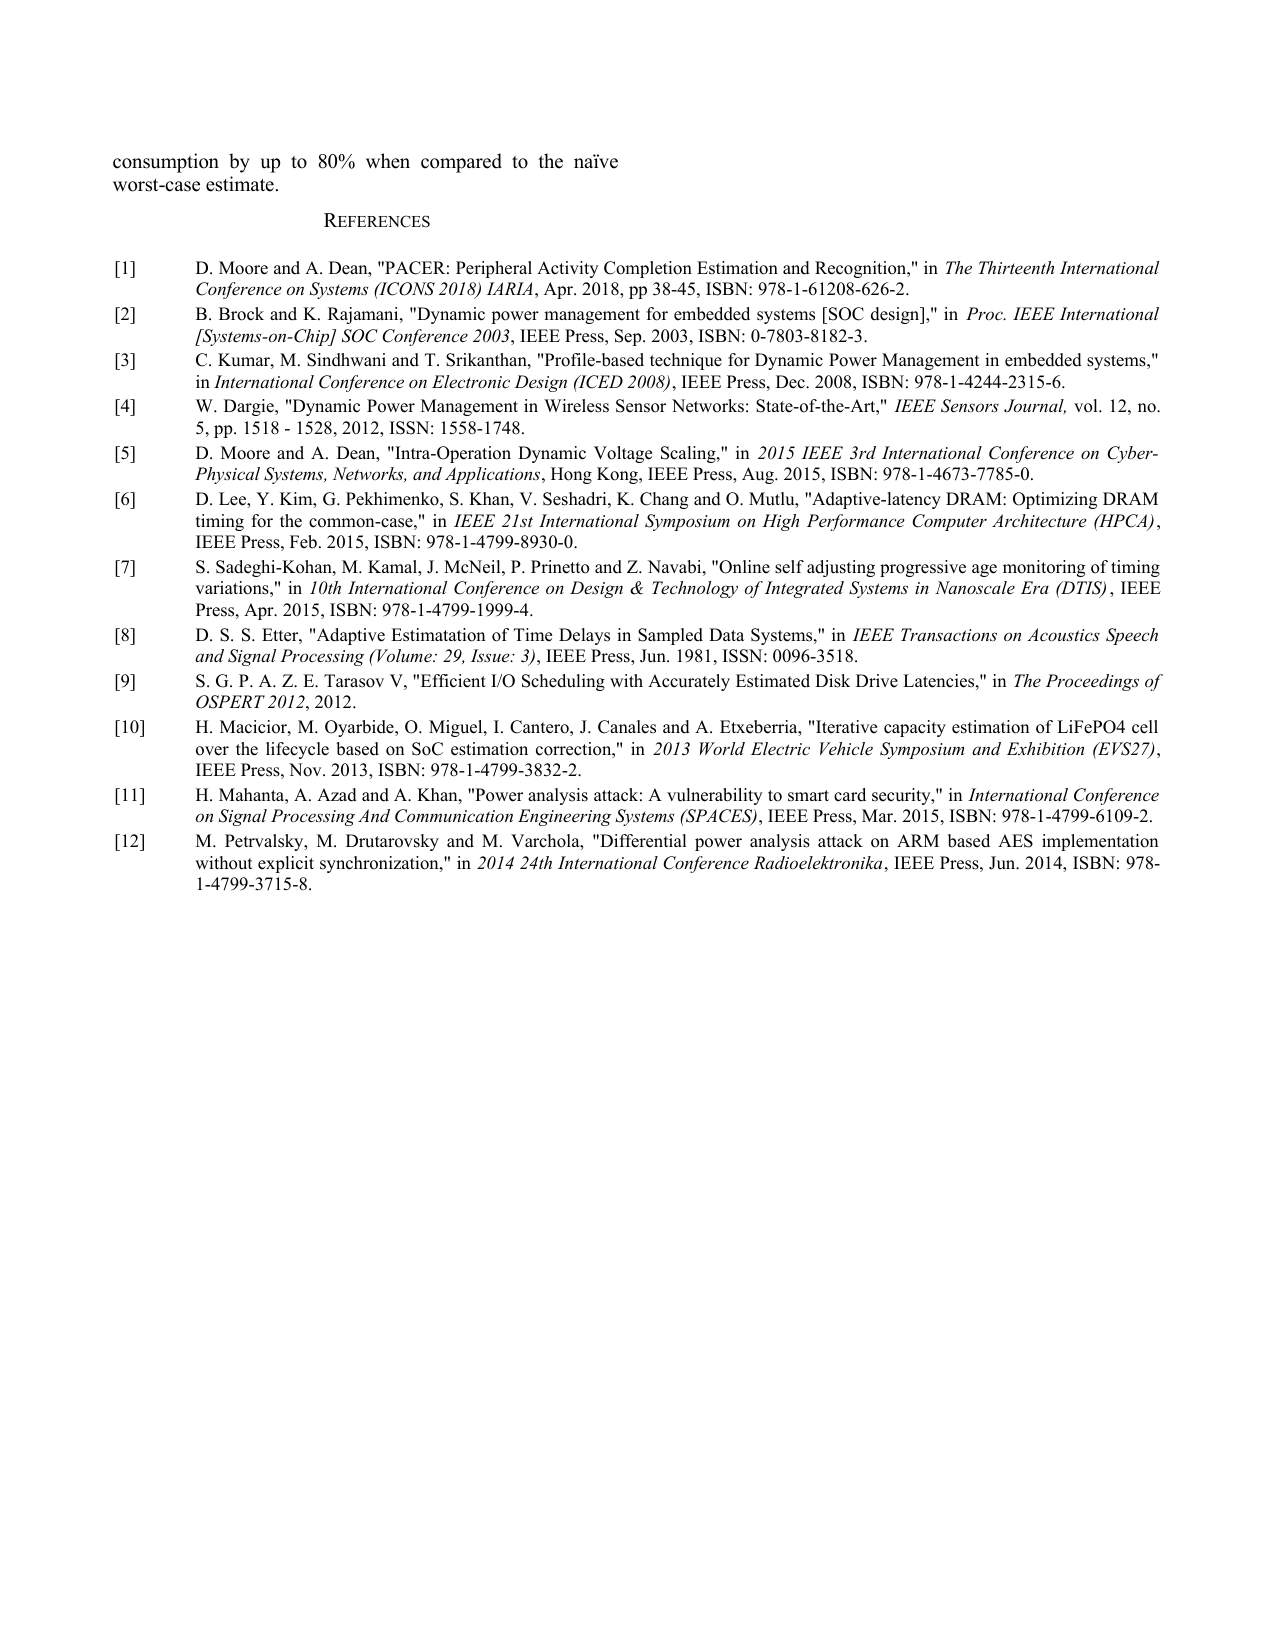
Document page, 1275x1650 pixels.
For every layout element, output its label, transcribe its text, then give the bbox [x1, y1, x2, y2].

table_header [1] [113, 255, 193, 301]
table_cell D. S. S. Etter, "Adaptive Estimatation of Time Delays in Sampled Data Systems," in IEEE Transactions on Acoustics Speech and Signal Processing (Volume: 29, Issue: 3), IEEE Press, Jun. 1981, ISSN: 0096-3518. [194, 622, 1162, 668]
table_cell [3] [113, 348, 193, 394]
table_cell H. Mahanta, A. Azad and A. Khan, "Power analysis attack: A vulnerability to smart card security," in International Conference on Signal Processing And Communication Engineering Systems (SPACES), IEEE Press, Mar. 2015, ISBN: 978-1-4799-6109-2. [194, 782, 1162, 828]
table_cell [5] [113, 440, 193, 486]
subtitle References [135, 208, 619, 232]
table_cell C. Kumar, M. Sindhwani and T. Srikanthan, "Profile-based technique for Dynamic Power Management in embedded systems," in International Conference on Electronic Design (ICED 2008), IEEE Press, Dec. 2008, ISBN: 978-1-4244-2315-6. [194, 348, 1162, 394]
table_cell H. Macicior, M. Oyarbide, O. Miguel, I. Cantero, J. Canales and A. Etxeberria, "Iterative capacity estimation of LiFePO4 cell over the lifecycle based on SoC estimation correction," in 2013 World Electric Vehicle Symposium and Exhibition (EVS27), IEEE Press, Nov. 2013, ISBN: 978-1-4799-3832-2. [194, 715, 1162, 782]
table_cell [8] [113, 622, 193, 668]
table_cell S. G. P. A. Z. E. Tarasov V, "Efficient I/O Scheduling with Accurately Estimated Disk Drive Latencies," in The Proceedings of OSPERT 2012, 2012. [194, 668, 1162, 714]
table_cell [10] [113, 715, 193, 782]
table_cell M. Petrvalsky, M. Drutarovsky and M. Varchola, "Differential power analysis attack on ARM based AES implementation without explicit synchronization," in 2014 24th International Conference Radioelektronika, IEEE Press, Jun. 2014, ISBN: 978-1-4799-3715-8. [194, 829, 1162, 896]
table_cell D. Lee, Y. Kim, G. Pekhimenko, S. Khan, V. Seshadri, K. Chang and O. Mutlu, "Adaptive-latency DRAM: Optimizing DRAM timing for the common-case," in IEEE 21st International Symposium on High Performance Computer Architecture (HPCA), IEEE Press, Feb. 2015, ISBN: 978-1-4799-8930-0. [194, 486, 1162, 554]
table_header D. Moore and A. Dean, "PACER: Peripheral Activity Completion Estimation and Recognition," in The Thirteenth International Conference on Systems (ICONS 2018) IARIA, Apr. 2018, pp 38-45, ISBN: 978-1-61208-626-2. [194, 255, 1162, 301]
table_cell S. Sadeghi-Kohan, M. Kamal, J. McNeil, P. Prinetto and Z. Navabi, "Online self adjusting progressive age monitoring of timing variations," in 10th International Conference on Design & Technology of Integrated Systems in Nanoscale Era (DTIS), IEEE Press, Apr. 2015, ISBN: 978-1-4799-1999-4. [194, 554, 1162, 622]
table_cell W. Dargie, "Dynamic Power Management in Wireless Sensor Networks: State-of-the-Art," IEEE Sensors Journal, vol. 12, no. 5, pp. 1518 - 1528, 2012, ISSN: 1558-1748. [194, 394, 1162, 440]
table_cell [2] [113, 301, 193, 348]
table_cell [11] [113, 782, 193, 828]
table_cell B. Brock and K. Rajamani, "Dynamic power management for embedded systems [SOC design]," in Proc. IEEE International [Systems-on-Chip] SOC Conference 2003, IEEE Press, Sep. 2003, ISBN: 0-7803-8182-3. [194, 301, 1162, 348]
table_cell [6] [113, 486, 193, 554]
table_cell D. Moore and A. Dean, "Intra-Operation Dynamic Voltage Scaling," in 2015 IEEE 3rd International Conference on Cyber-Physical Systems, Networks, and Applications, Hong Kong, IEEE Press, Aug. 2015, ISBN: 978-1-4673-7785-0. [194, 440, 1162, 486]
table_cell [9] [113, 668, 193, 714]
table_cell [4] [113, 394, 193, 440]
table_cell [7] [113, 554, 193, 622]
table_cell [12] [113, 829, 193, 896]
